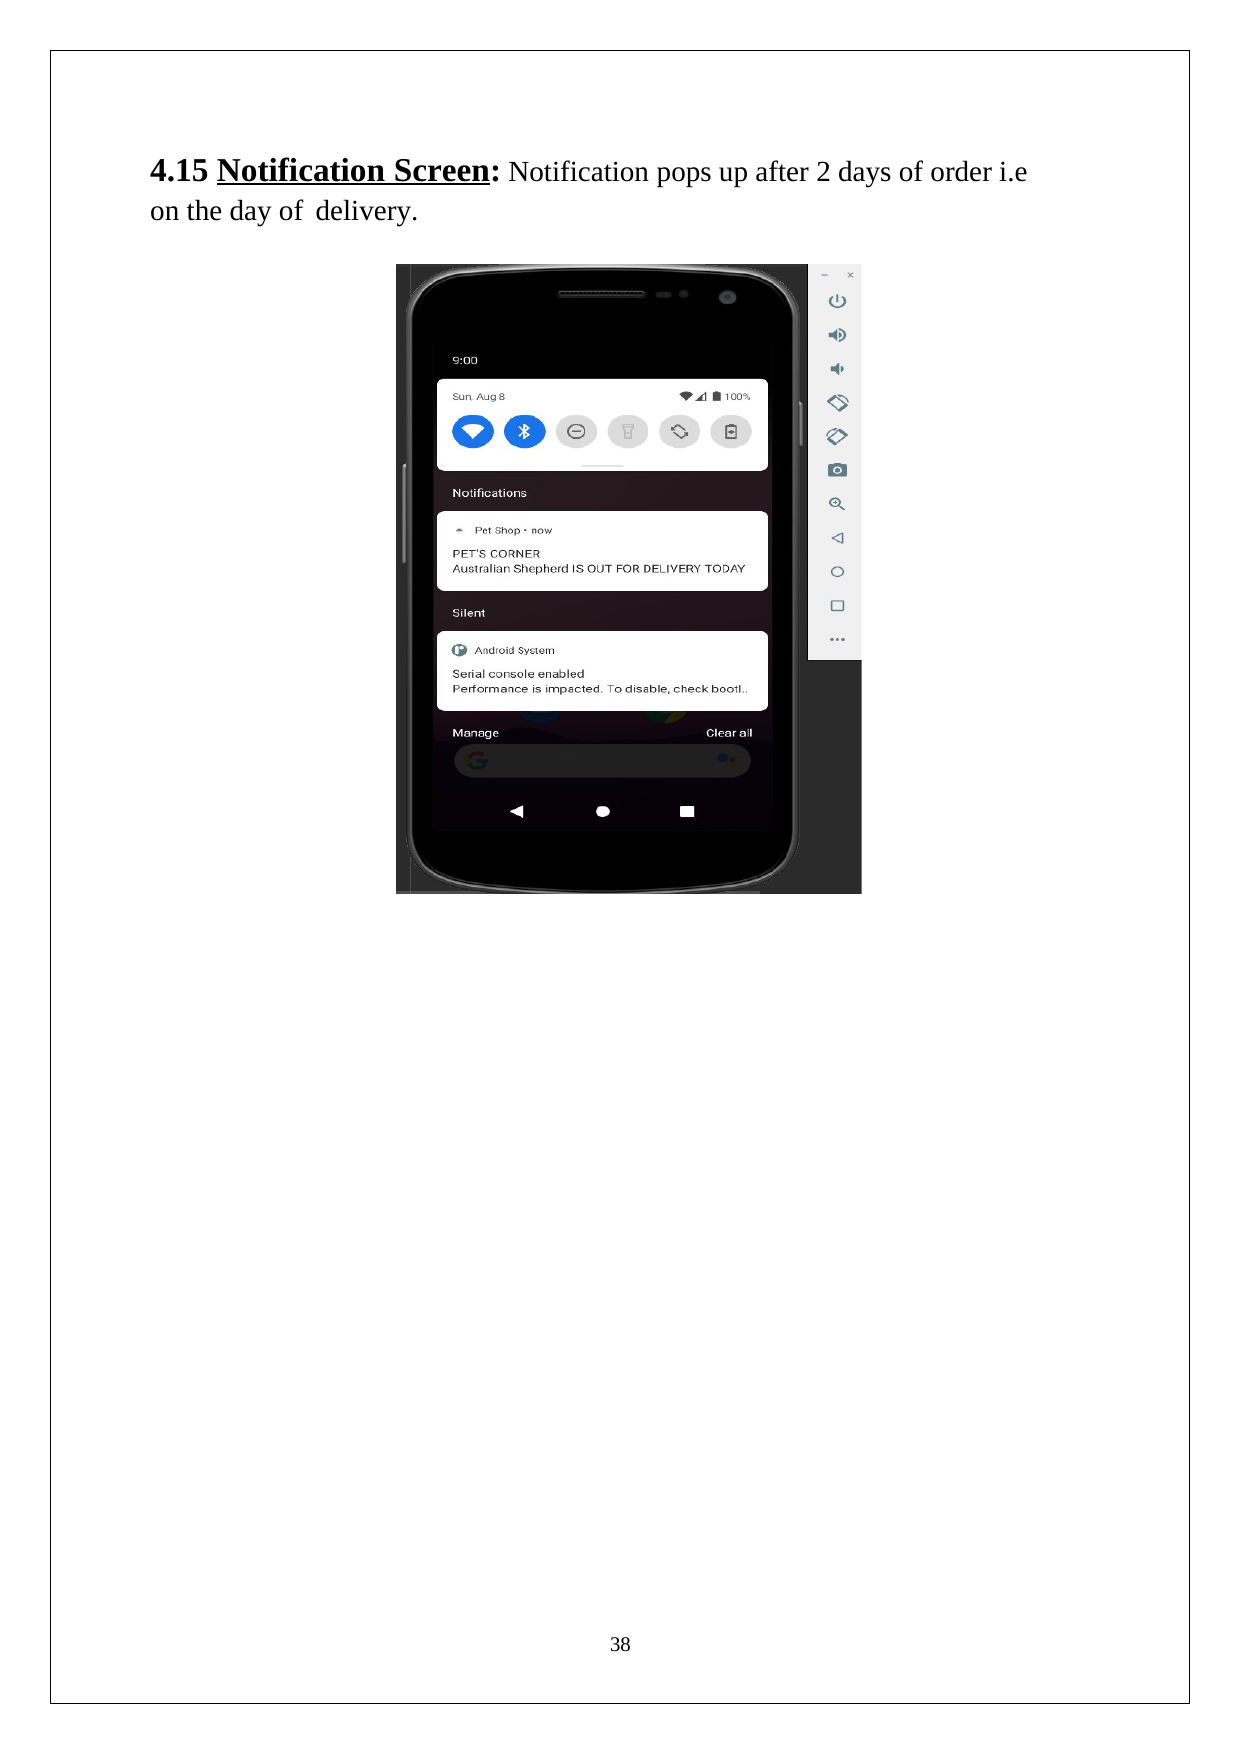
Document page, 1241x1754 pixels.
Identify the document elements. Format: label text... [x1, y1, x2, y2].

text 4.15 Notification Screen: Notification pops up after 2 days of order i.e on the day of delivery. [150, 150, 1049, 226]
picture [396, 264, 862, 894]
